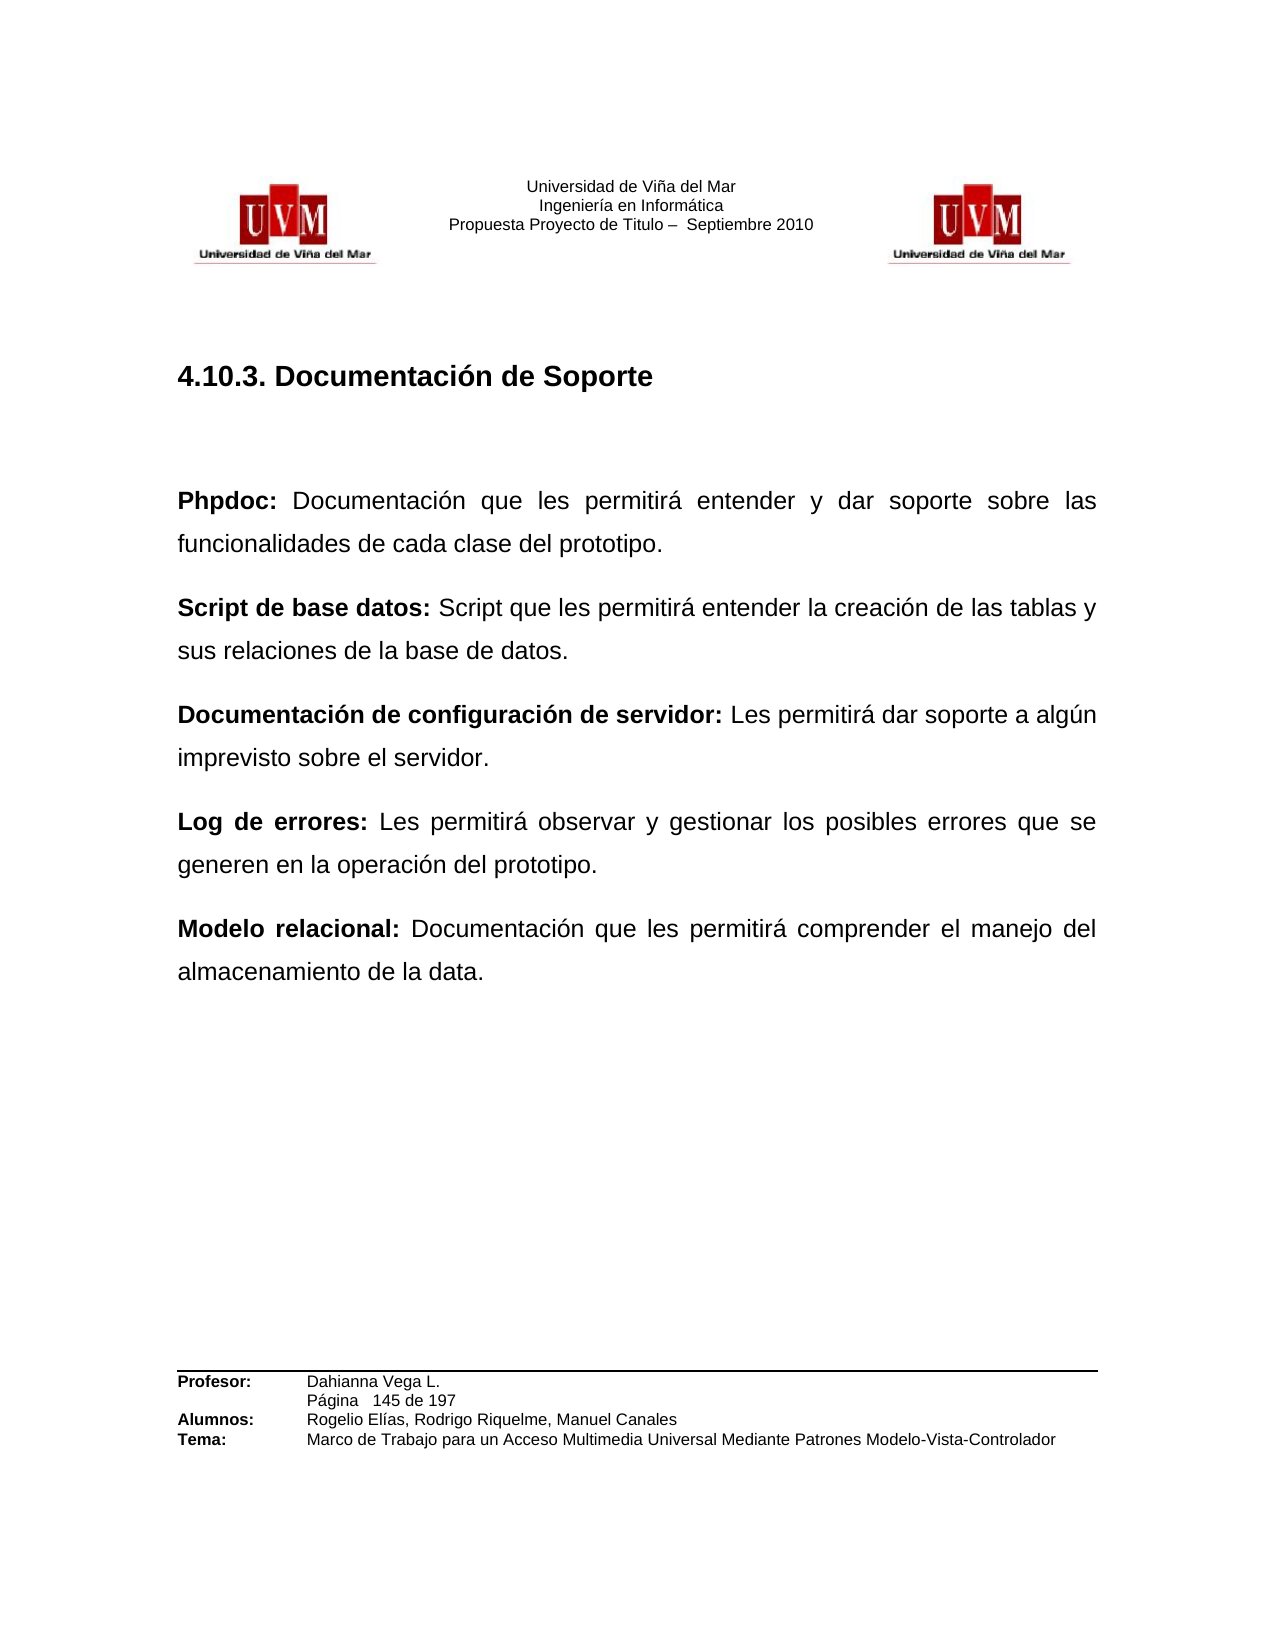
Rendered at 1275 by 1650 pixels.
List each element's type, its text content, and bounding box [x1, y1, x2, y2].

picture [871, 176, 1084, 267]
text Log de errores: Les permitirá observar y gestionar los posibles errores que se generen en la operación del prototipo. [177, 807, 1098, 879]
text Script de base datos: Script que les permitirá entender la creación de las tablas y sus relaciones de la base de datos. [177, 593, 1098, 664]
picture [177, 176, 390, 267]
text Documentación de configuración de servidor: Les permitirá dar soporte a algún imprevisto sobre el servidor. [177, 700, 1098, 772]
text Phpdoc: Documentación que les permitirá entender y dar soporte sobre las funcionalidades de cada clase del prototipo. [177, 486, 1098, 557]
text Modelo relacional: Documentación que les permitirá comprender el manejo del almacenamiento de la data. [177, 914, 1098, 986]
subtitle 4.10.3. Documentación de Soporte [177, 359, 1098, 392]
